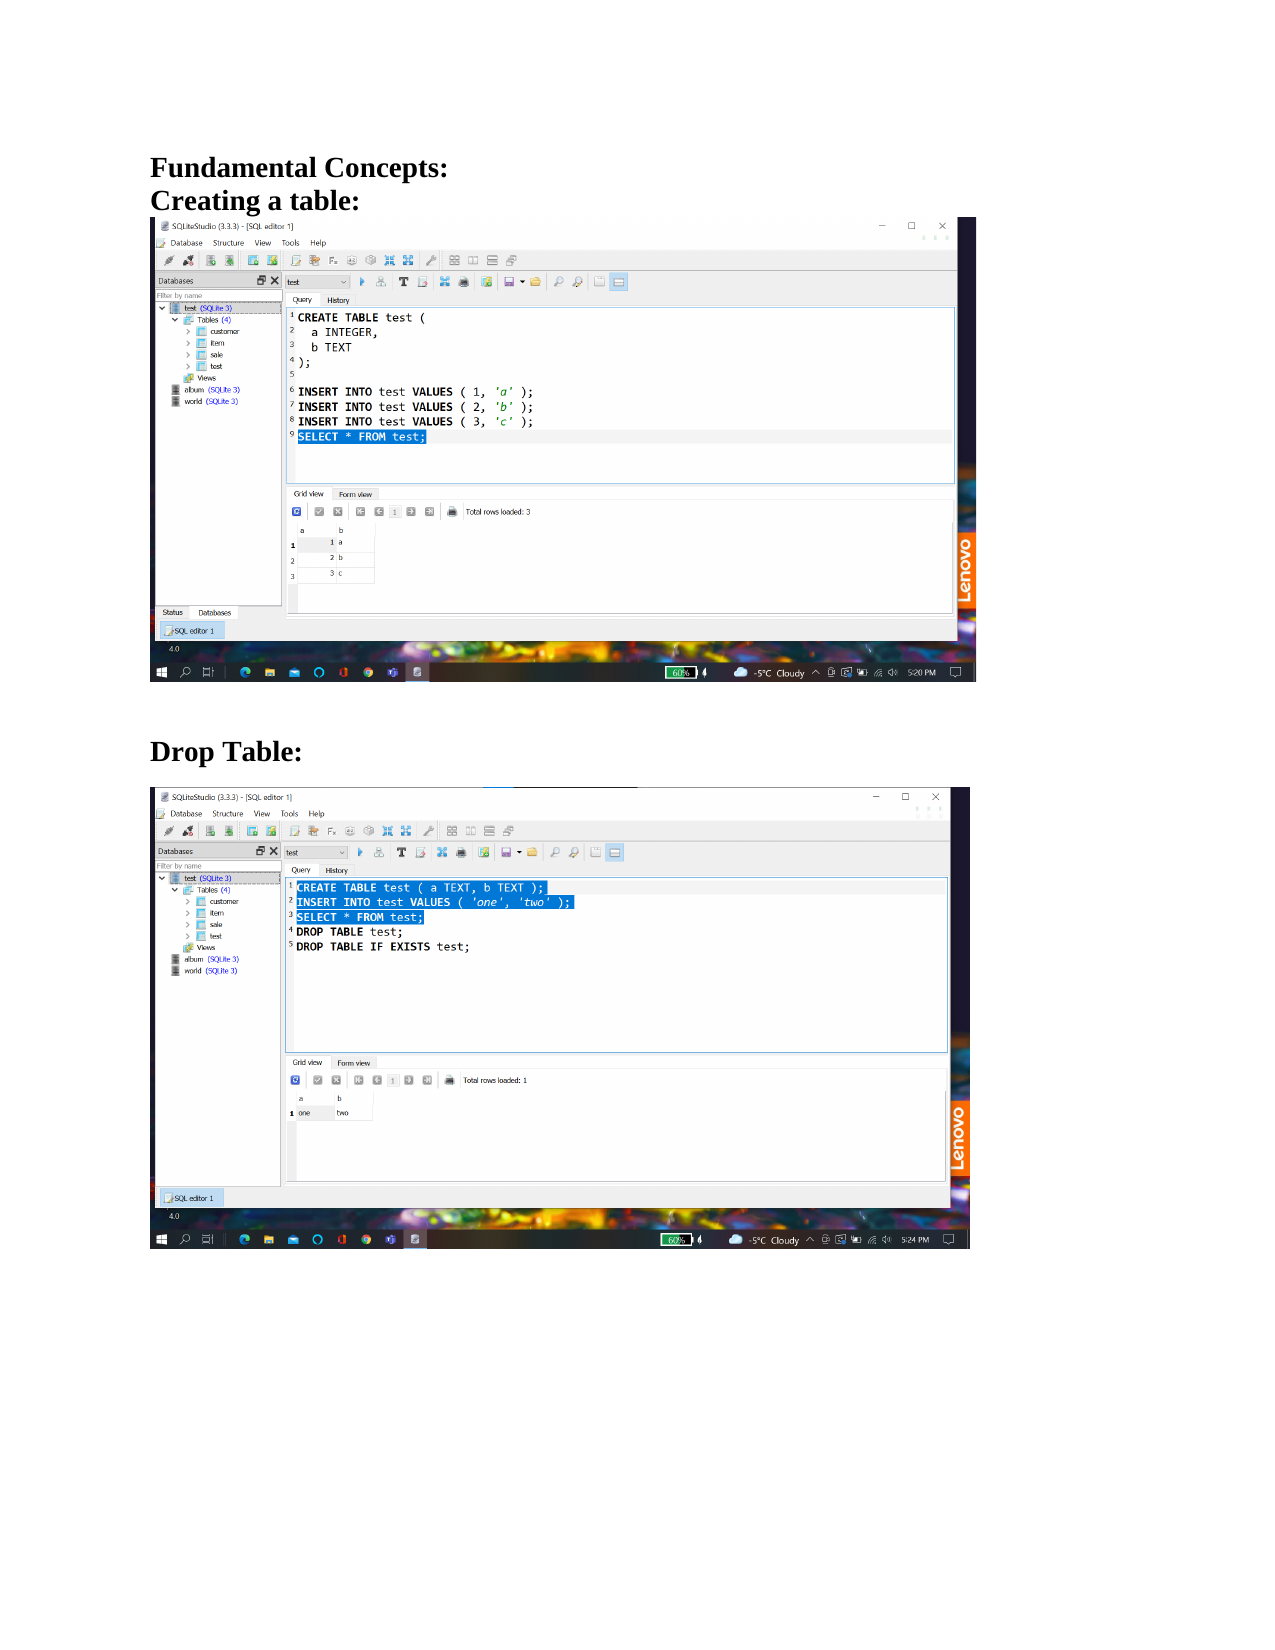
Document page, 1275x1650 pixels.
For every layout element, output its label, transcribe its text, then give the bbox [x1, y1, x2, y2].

text Drop Table: [150, 734, 1125, 768]
text Creating a table: [150, 183, 1125, 217]
text Fundamental Concepts: [150, 150, 1125, 183]
picture [150, 217, 977, 682]
picture [150, 787, 970, 1249]
